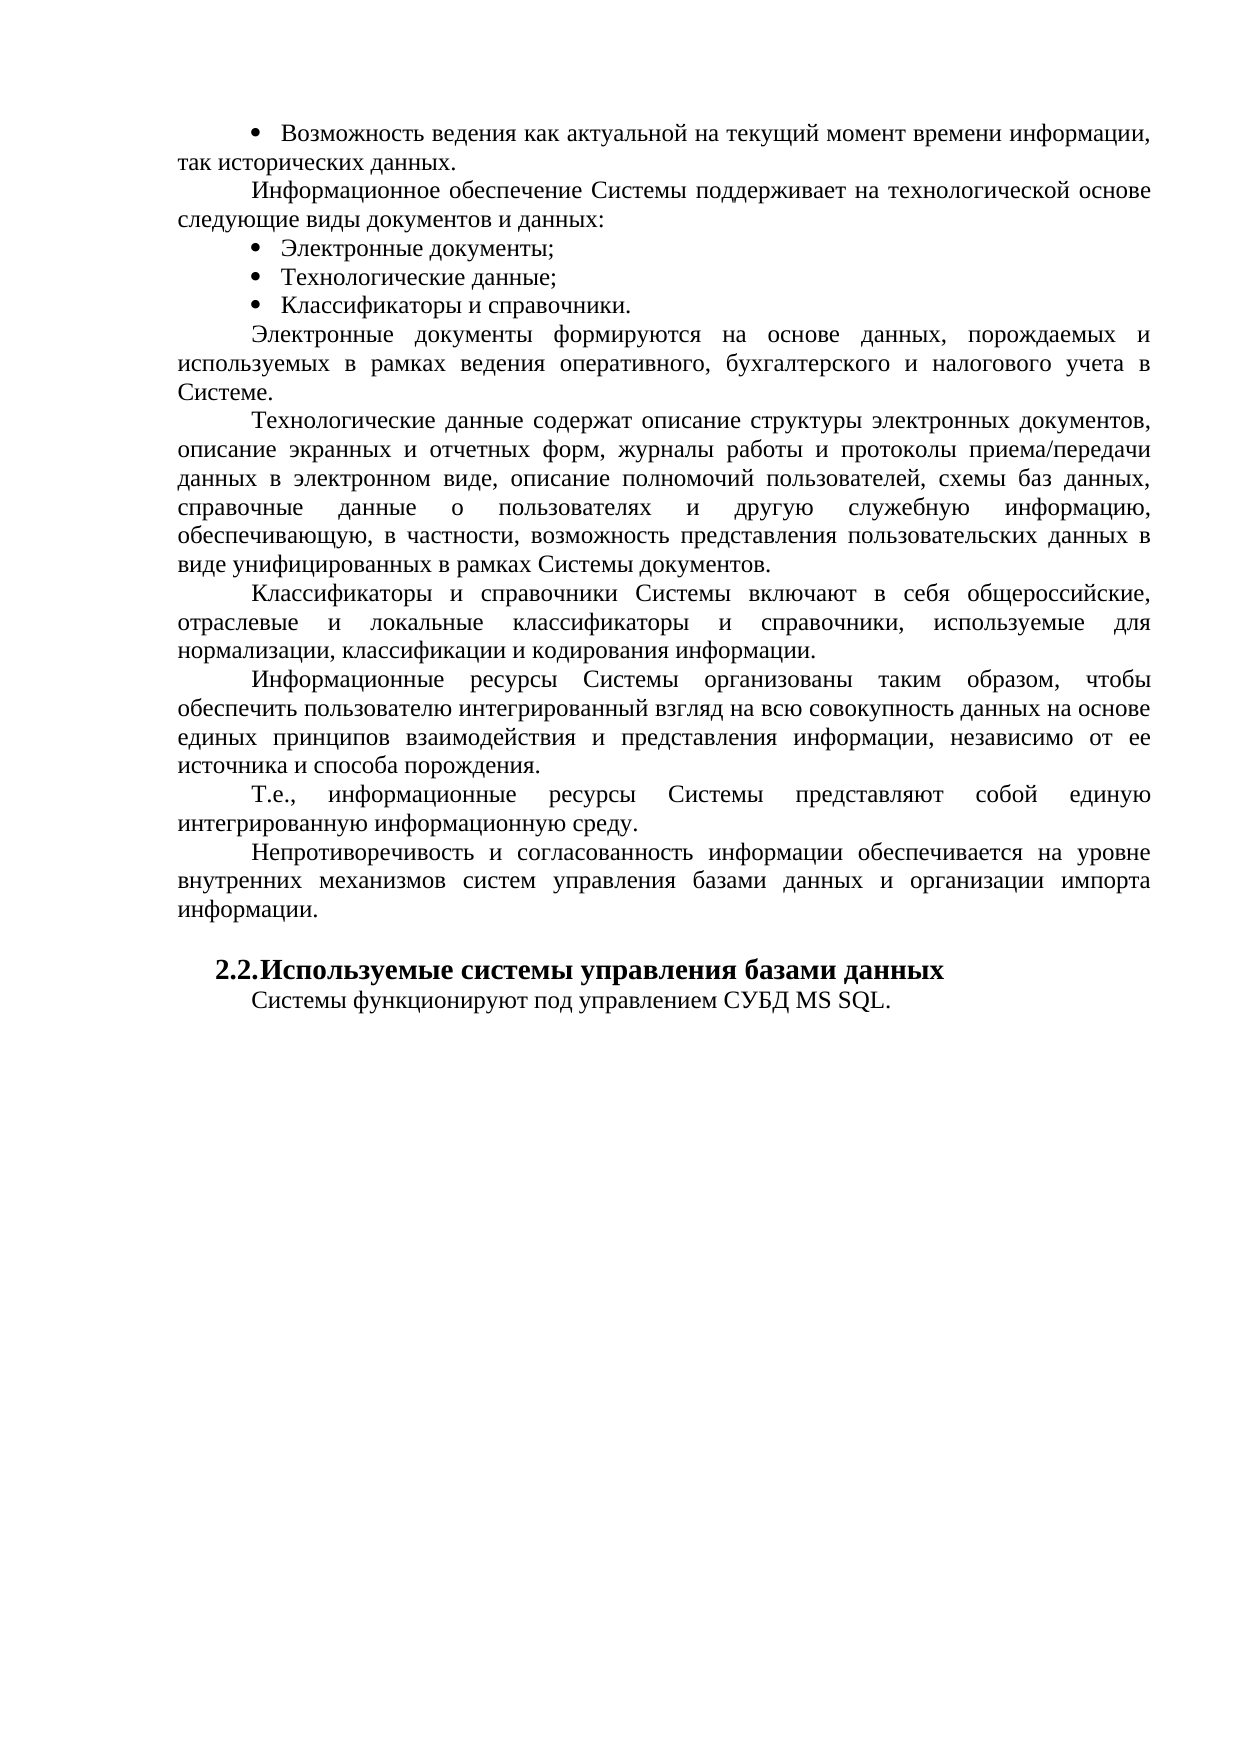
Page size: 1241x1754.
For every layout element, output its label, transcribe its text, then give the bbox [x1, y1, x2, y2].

text Классификаторы и справочники Системы включают в себя общероссийские, отраслевые и локальные классификаторы и справочники, используемые для нормализации, классификации и кодирования информации. [177, 578, 1152, 664]
text Т.е., информационные ресурсы Системы представляют собой единую интегрированную информационную среду. [177, 779, 1152, 837]
list Классификаторы и справочники. [177, 291, 1152, 319]
text Информационное обеспечение Системы поддерживает на технологической основе следующие виды документов и данных: [177, 176, 1152, 233]
subtitle Используемые системы управления базами данных [215, 952, 1152, 985]
text Непротиворечивость и согласованность информации обеспечивается на уровне внутренних механизмов систем управления базами данных и организации импорта информации. [177, 837, 1152, 923]
text Электронные документы формируются на основе данных, порождаемых и используемых в рамках ведения оперативного, бухгалтерского и налогового учета в Системе. [177, 319, 1152, 406]
list Электронные документы; [177, 233, 1152, 262]
list Возможность ведения как актуальной на текущий момент времени информации, так исторических данных. [177, 118, 1152, 176]
text Технологические данные содержат описание структуры электронных документов, описание экранных и отчетных форм, журналы работы и протоколы приема/передачи данных в электронном виде, описание полномочий пользователей, схемы баз данных, справочные данные о пользователях и другую служебную информацию, обеспечивающую, в частности, возможность представления пользовательских данных в виде унифицированных в рамках Системы документов. [177, 406, 1152, 578]
text Системы функционируют под управлением СУБД MS SQL. [177, 985, 1152, 1014]
list Технологические данные; [177, 262, 1152, 291]
text Информационные ресурсы Системы организованы таким образом, чтобы обеспечить пользователю интегрированный взгляд на всю совокупность данных на основе единых принципов взаимодействия и представления информации, независимо от ее источника и способа порождения. [177, 664, 1152, 779]
